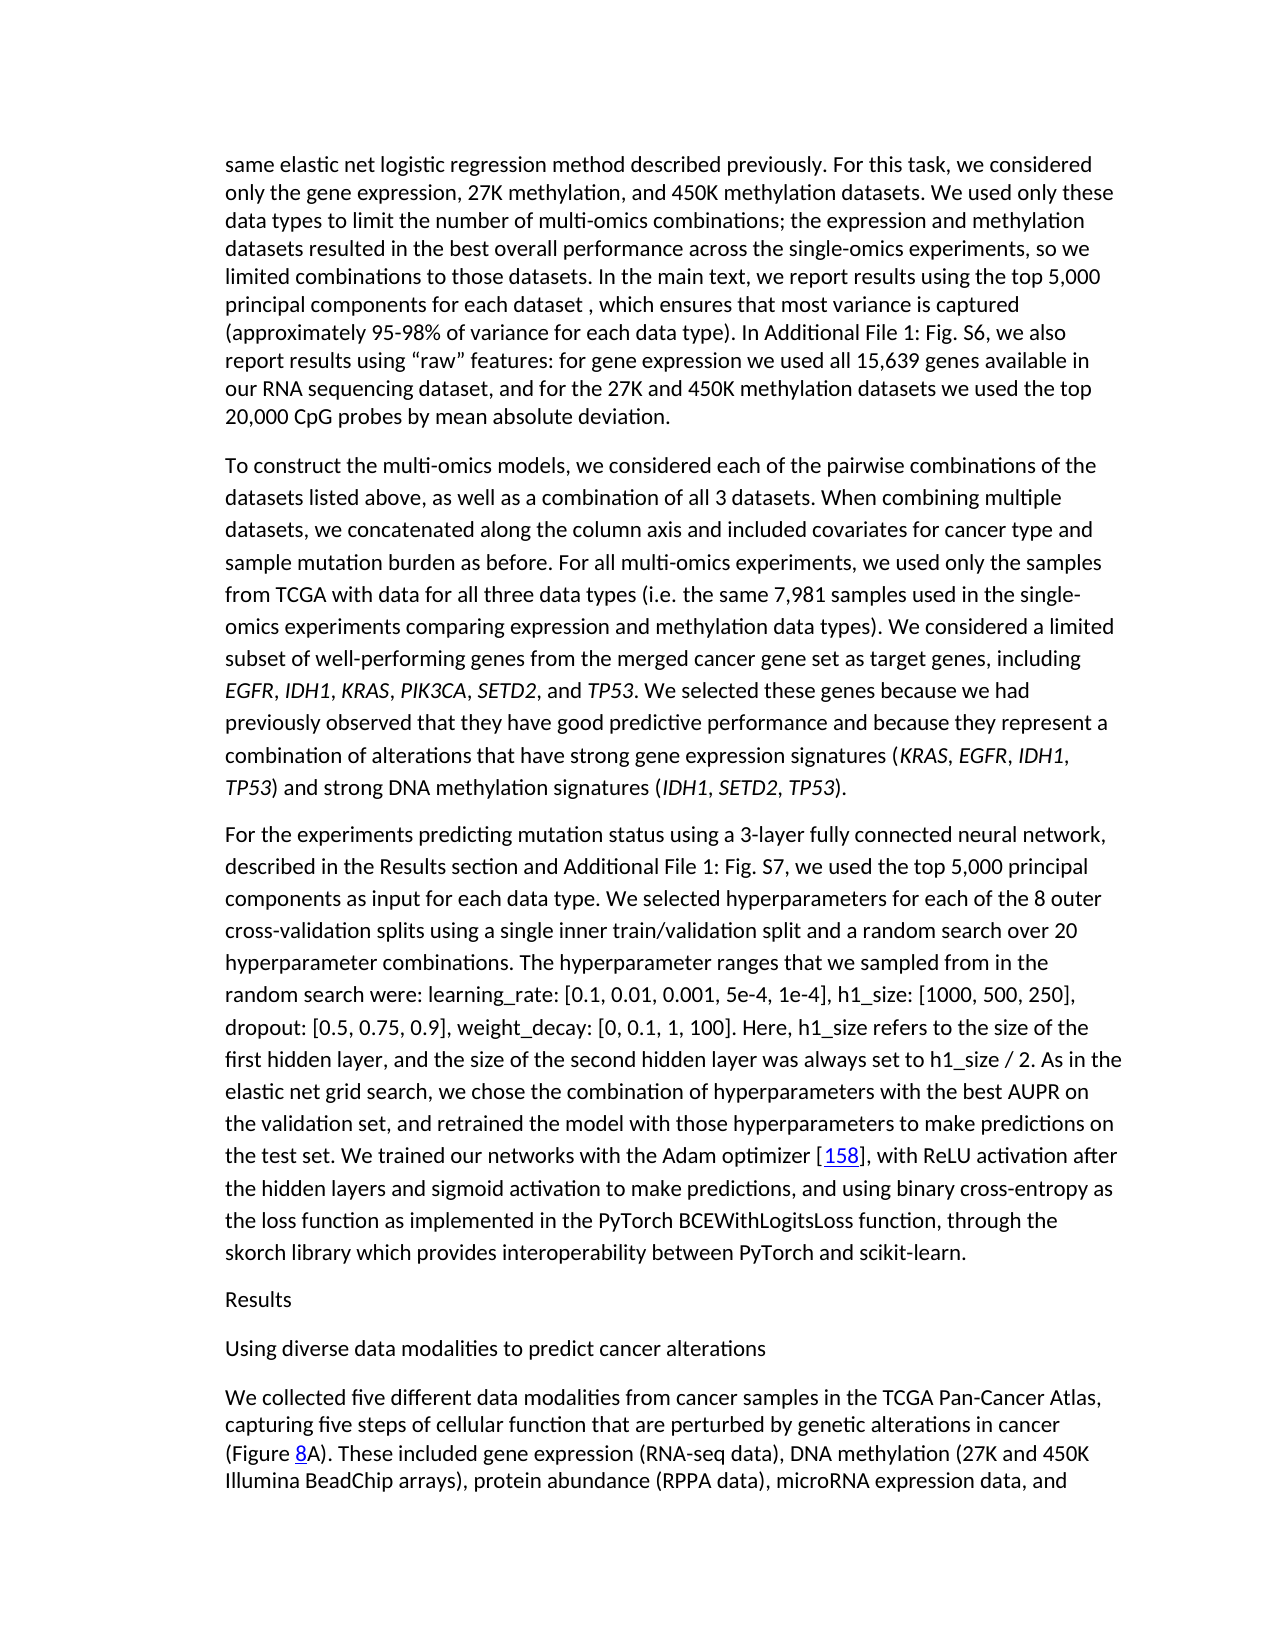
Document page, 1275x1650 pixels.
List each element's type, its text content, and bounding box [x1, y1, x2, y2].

text For the experiments predicting mutation status using a 3-layer fully connected neural network, described in the Results section and Additional File 1: Fig. S7, we used the top 5,000 principal components as input for each data type. We selected hyperparameters for each of the 8 outer cross-validation splits using a single inner train/validation split and a random search over 20 hyperparameter combinations. The hyperparameter ranges that we sampled from in the random search were: learning_rate: [0.1, 0.01, 0.001, 5e-4, 1e-4], h1_size: [1000, 500, 250], dropout: [0.5, 0.75, 0.9], weight_decay: [0, 0.1, 1, 100]. Here, h1_size refers to the size of the first hidden layer, and the size of the second hidden layer was always set to h1_size / 2. As in the elastic net grid search, we chose the combination of hyperparameters with the best AUPR on the validation set, and retrained the model with those hyperparameters to make predictions on the test set. We trained our networks with the Adam optimizer [158], with ReLU activation after the hidden layers and sigmoid activation to make predictions, and using binary cross-entropy as the loss function as implemented in the PyTorch BCEWithLogitsLoss function, through the skorch library which provides interoperability between PyTorch and scikit-learn. [225, 820, 1125, 1266]
text To construct the multi-omics models, we considered each of the pairwise combinations of the datasets listed above, as well as a combination of all 3 datasets. When combining multiple datasets, we concatenated along the column axis and included covariates for cancer type and sample mutation burden as before. For all multi-omics experiments, we used only the samples from TCGA with data for all three data types (i.e. the same 7,981 samples used in the single-omics experiments comparing expression and methylation data types). We considered a limited subset of well-performing genes from the merged cancer gene set as target genes, including EGFR, IDH1, KRAS, PIK3CA, SETD2, and TP53. We selected these genes because we had previously observed that they have good predictive performance and because they represent a combination of alterations that have strong gene expression signatures (KRAS, EGFR, IDH1, TP53) and strong DNA methylation signatures (IDH1, SETD2, TP53). [225, 451, 1125, 801]
